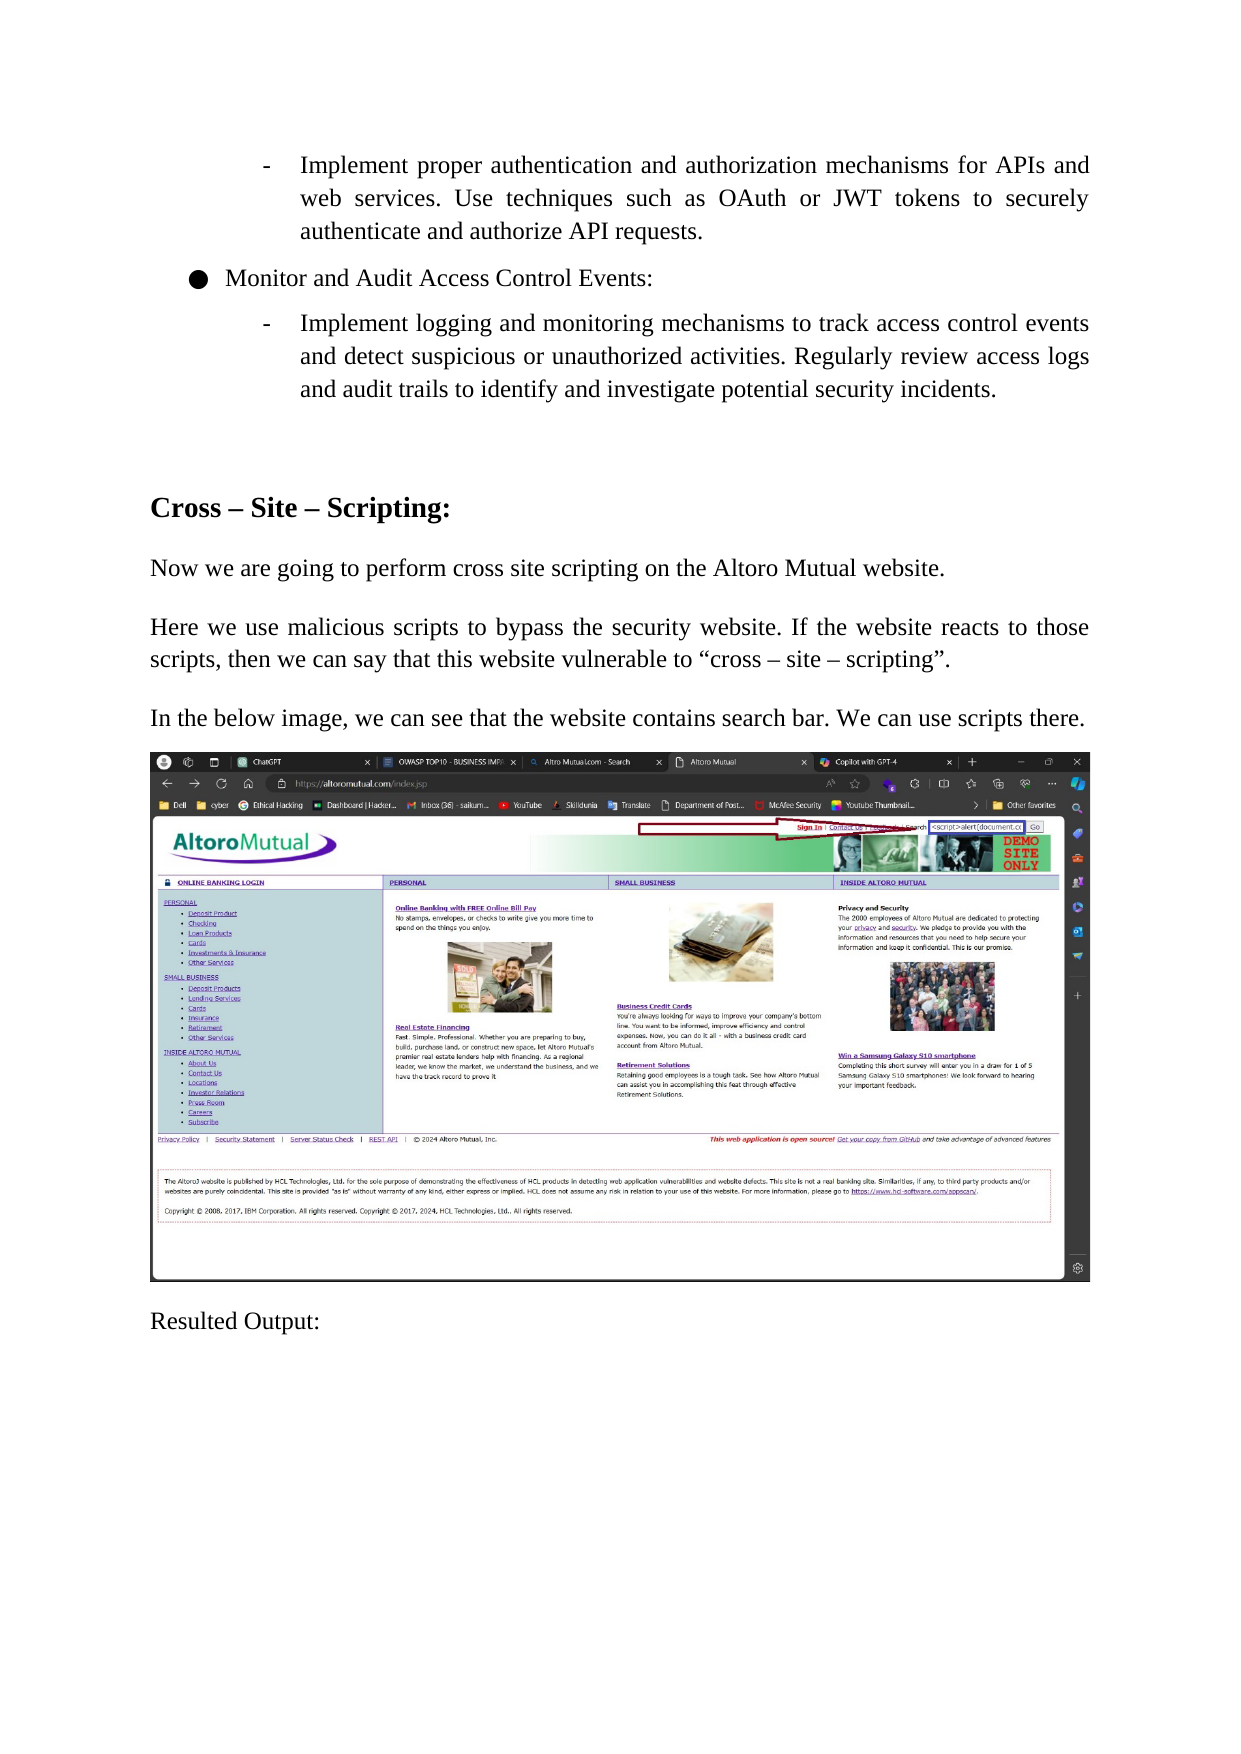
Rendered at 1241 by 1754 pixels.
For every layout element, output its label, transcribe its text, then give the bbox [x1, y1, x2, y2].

text In the below image, we can see that the website contains search bar. We can use scripts there. [150, 703, 1090, 731]
text Here we use malicious scripts to bypass the security website. If the website reacts to those scripts, then we can say that this website vulnerable to “cross – site – scripting”. [150, 612, 1090, 673]
text Resulted Output: [150, 1306, 1090, 1335]
picture [150, 752, 1091, 1282]
list Implement logging and monitoring mechanisms to track access control events and detect suspicious or unauthorized activities. Regularly review access logs and audit trails to identify and investigate potential security incidents. [262, 308, 1090, 403]
list Monitor and Audit Access Control Events: [187, 249, 1090, 300]
list Implement proper authentication and authorization mechanisms for APIs and web services. Use techniques such as OAuth or JWT tokens to securely authenticate and authorize API requests. [262, 150, 1090, 245]
text Now we are going to perform cross site scripting on the Altoro Mutual website. [150, 553, 1090, 582]
text Cross – Site – Scripting: [150, 490, 1090, 523]
